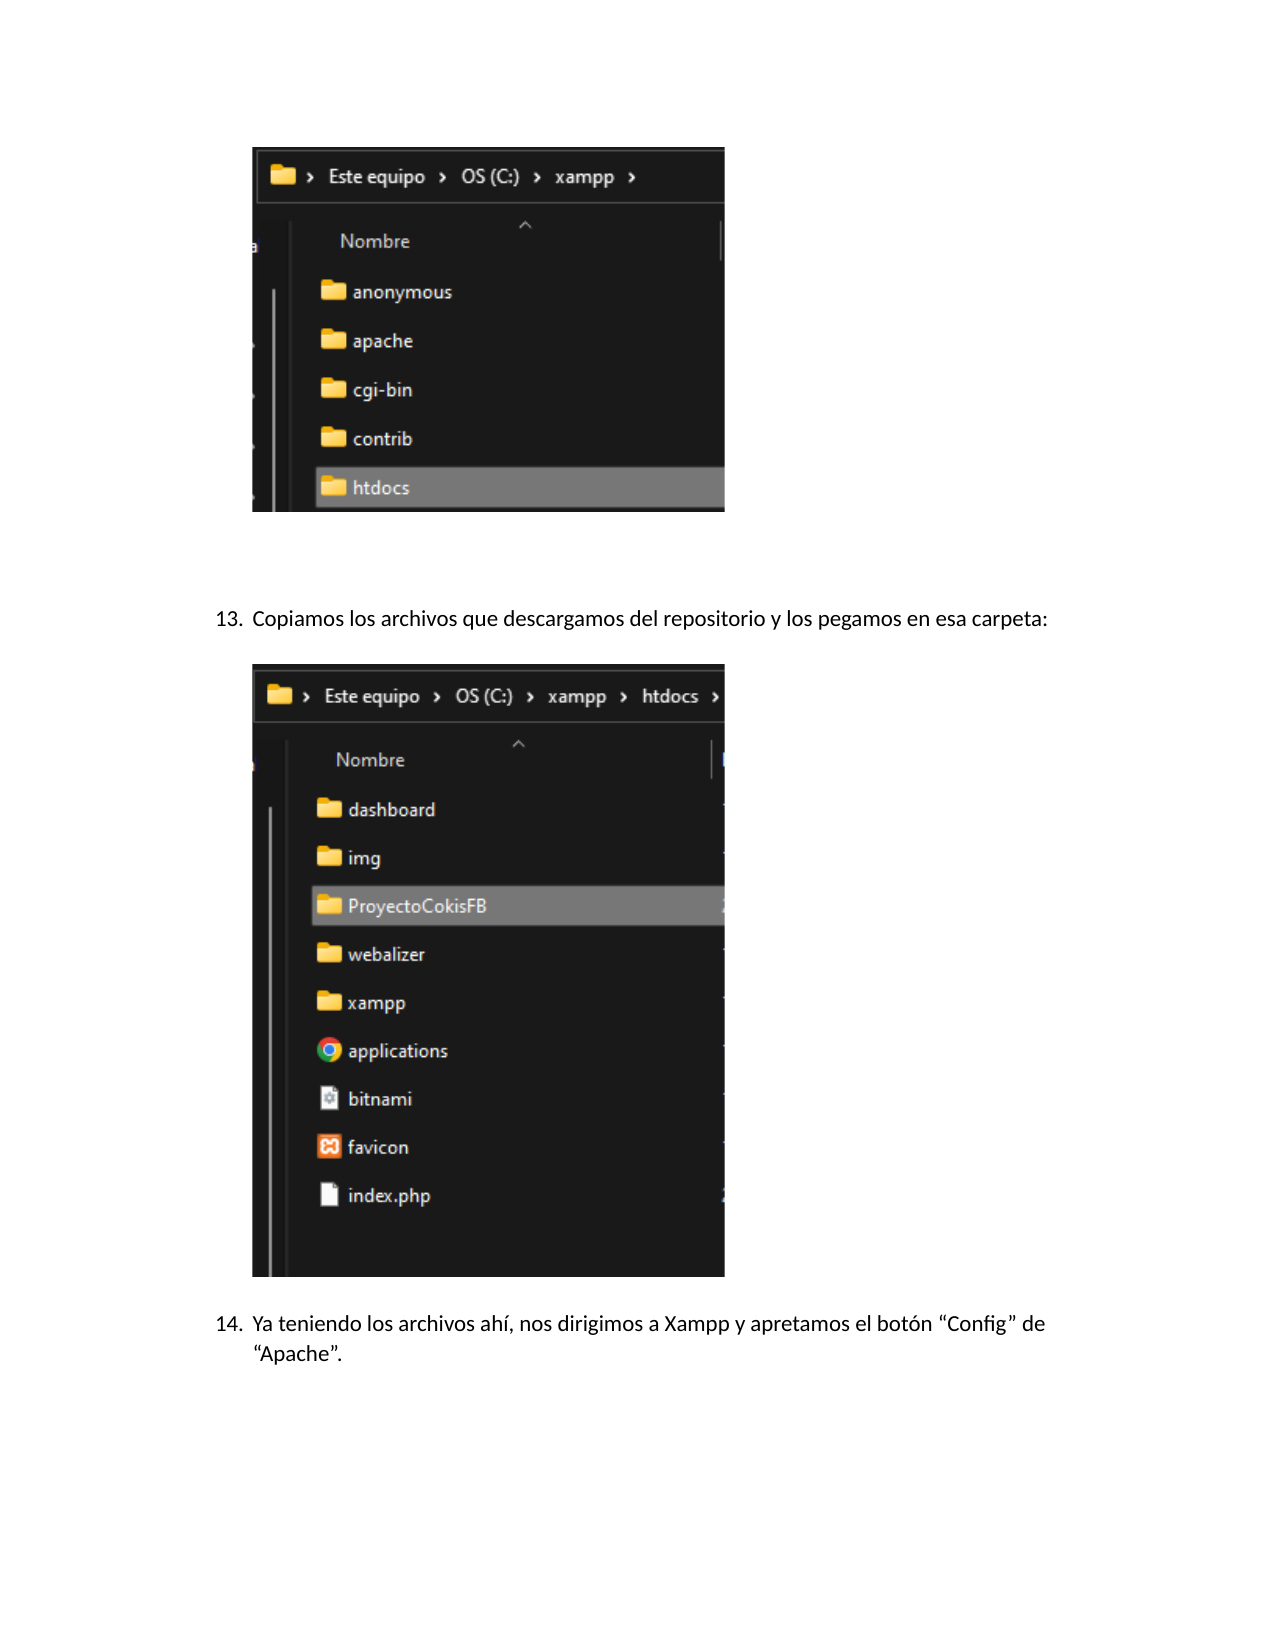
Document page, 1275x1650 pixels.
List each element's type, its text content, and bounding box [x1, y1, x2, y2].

picture [252, 664, 725, 1277]
list Copiamos los archivos que descargamos del repositorio y los pegamos en esa carpeta: [215, 604, 1098, 632]
picture [252, 147, 725, 512]
list Ya teniendo los archivos ahí, nos dirigimos a Xampp y apretamos el botón “Config” de “Apache”. [215, 1309, 1098, 1367]
